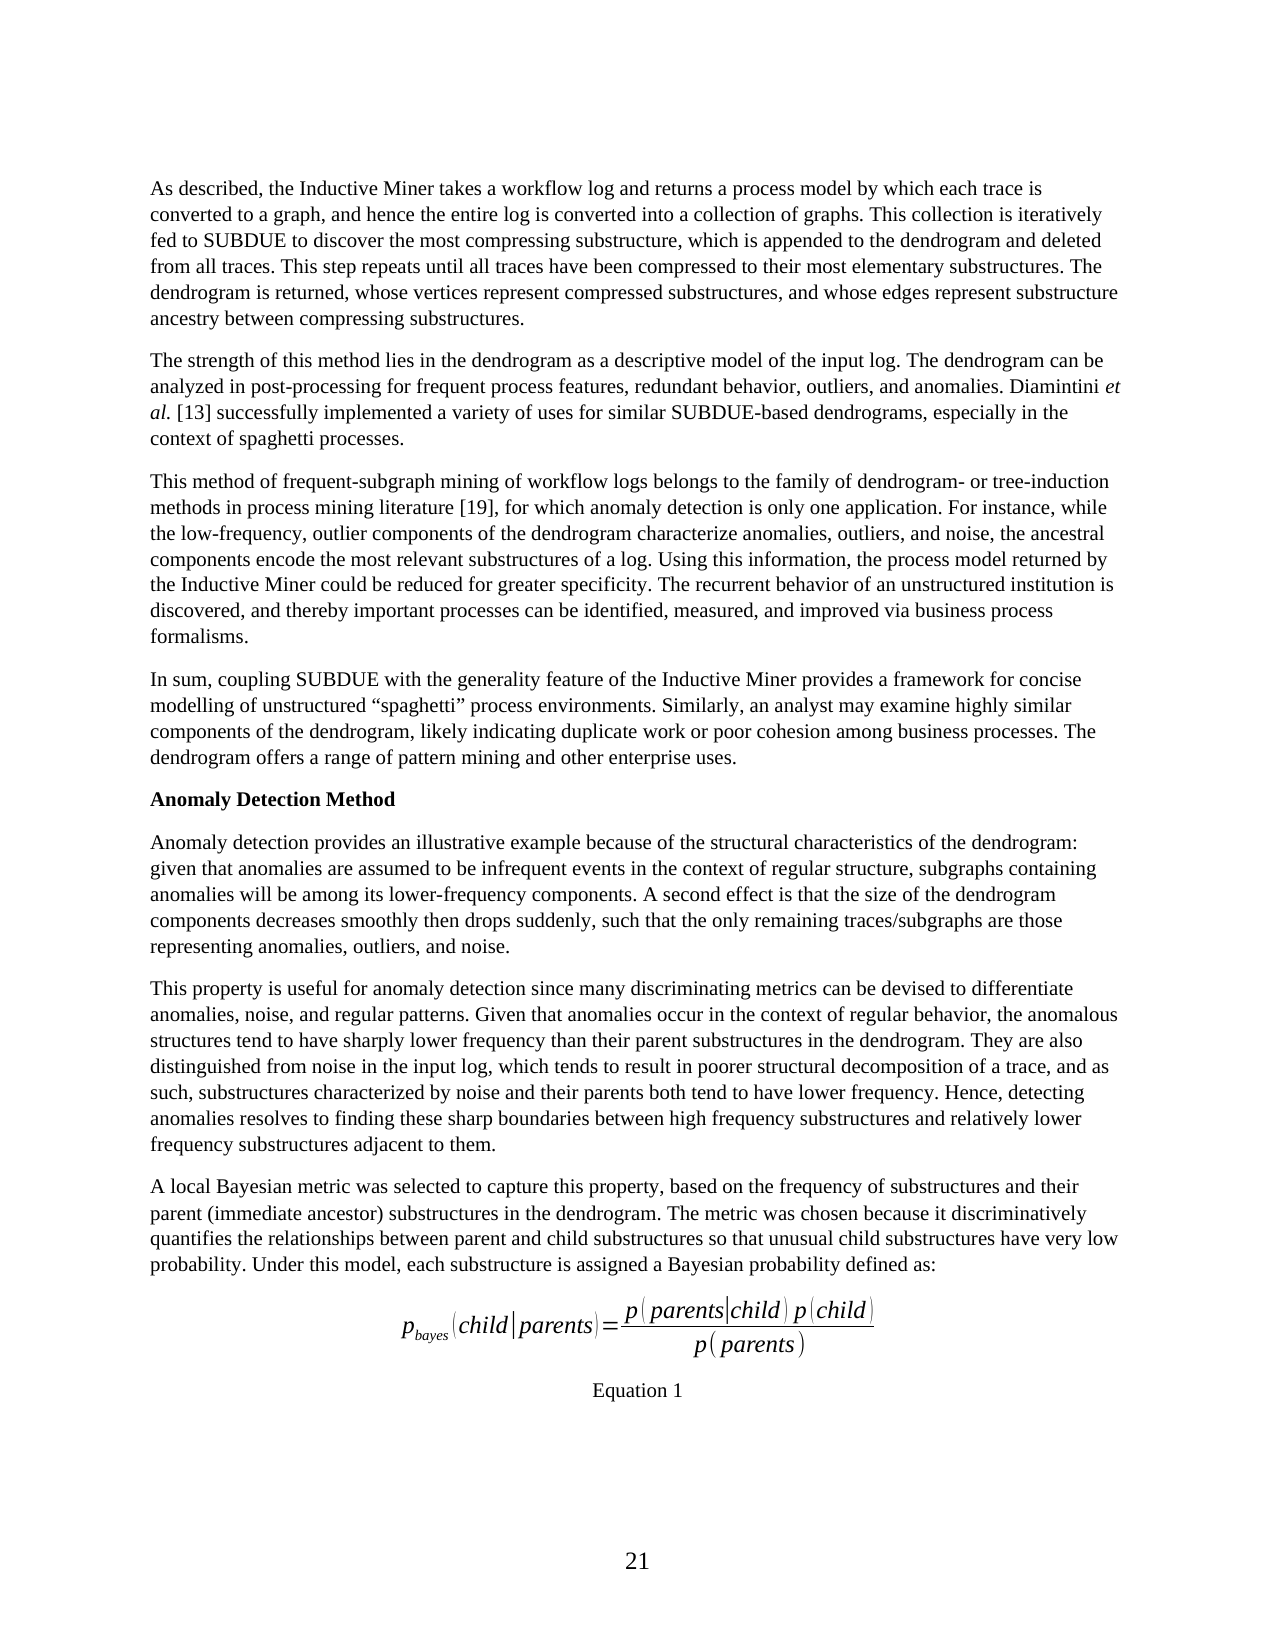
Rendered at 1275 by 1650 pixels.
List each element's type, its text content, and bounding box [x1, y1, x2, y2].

text Anomaly detection provides an illustrative example because of the structural characteristics of the dendrogram: given that anomalies are assumed to be infrequent events in the context of regular structure, subgraphs containing anomalies will be among its lower-frequency components. A second effect is that the size of the dendrogram components decreases smoothly then drops suddenly, such that the only remaining traces/subgraphs are those representing anomalies, outliers, and noise. [150, 830, 1125, 958]
text The strength of this method lies in the dendrogram as a descriptive model of the input log. The dendrogram can be analyzed in post-processing for frequent process features, redundant behavior, outliers, and anomalies. Diamintini et al. [13] successfully implemented a variety of uses for similar SUBDUE-based dendrograms, especially in the context of spaghetti processes. [150, 348, 1125, 450]
text This method of frequent-subgraph mining of workflow logs belongs to the family of dendrogram- or tree-induction methods in process mining literature [19], for which anomaly detection is only one application. For instance, while the low-frequency, outlier components of the dendrogram characterize anomalies, outliers, and noise, the ancestral components encode the most relevant substructures of a log. Using this information, the process model returned by the Inductive Miner could be reduced for greater specificity. The recurrent behavior of an unstructured institution is discovered, and thereby important processes can be identified, measured, and improved via business process formalisms. [150, 469, 1125, 648]
text A local Bayesian metric was selected to capture this property, based on the frequency of substructures and their parent (immediate ancestor) substructures in the dendrogram. The metric was chosen because it discriminatively quantifies the relationships between parent and child substructures so that unusual child substructures have very low probability. Under this model, each substructure is assigned a Bayesian probability defined as: [150, 1174, 1125, 1276]
text Anomaly Detection Method [150, 787, 1125, 811]
text This property is useful for anomaly detection since many discriminating metrics can be devised to differentiate anomalies, noise, and regular patterns. Given that anomalies occur in the context of regular behavior, the anomalous structures tend to have sharply lower frequency than their parent substructures in the dendrogram. They are also distinguished from noise in the input log, which tends to result in poorer structural decomposition of a trace, and as such, substructures characterized by noise and their parents both tend to have lower frequency. Hence, detecting anomalies resolves to finding these sharp boundaries between high frequency substructures and relatively lower frequency substructures adjacent to them. [150, 976, 1125, 1156]
text In sum, coupling SUBDUE with the generality feature of the Inductive Miner provides a framework for concise modelling of unstructured “spaghetti” process environments. Similarly, an analyst may examine highly similar components of the dendrogram, likely indicating duplicate work or poor cohesion among business processes. The dendrogram offers a range of pattern mining and other enterprise uses. [150, 667, 1125, 769]
text As described, the Inductive Miner takes a workflow log and returns a process model by which each trace is converted to a graph, and hence the entire log is converted into a collection of graphs. This collection is iteratively fed to SUBDUE to discover the most compressing substructure, which is appended to the dendrogram and deleted from all traces. This step repeats until all traces have been compressed to their most elementary substructures. The dendrogram is returned, whose vertices represent compressed substructures, and whose edges represent substructure ancestry between compressing substructures. [150, 176, 1125, 330]
text Equation 1 [150, 1378, 1125, 1402]
